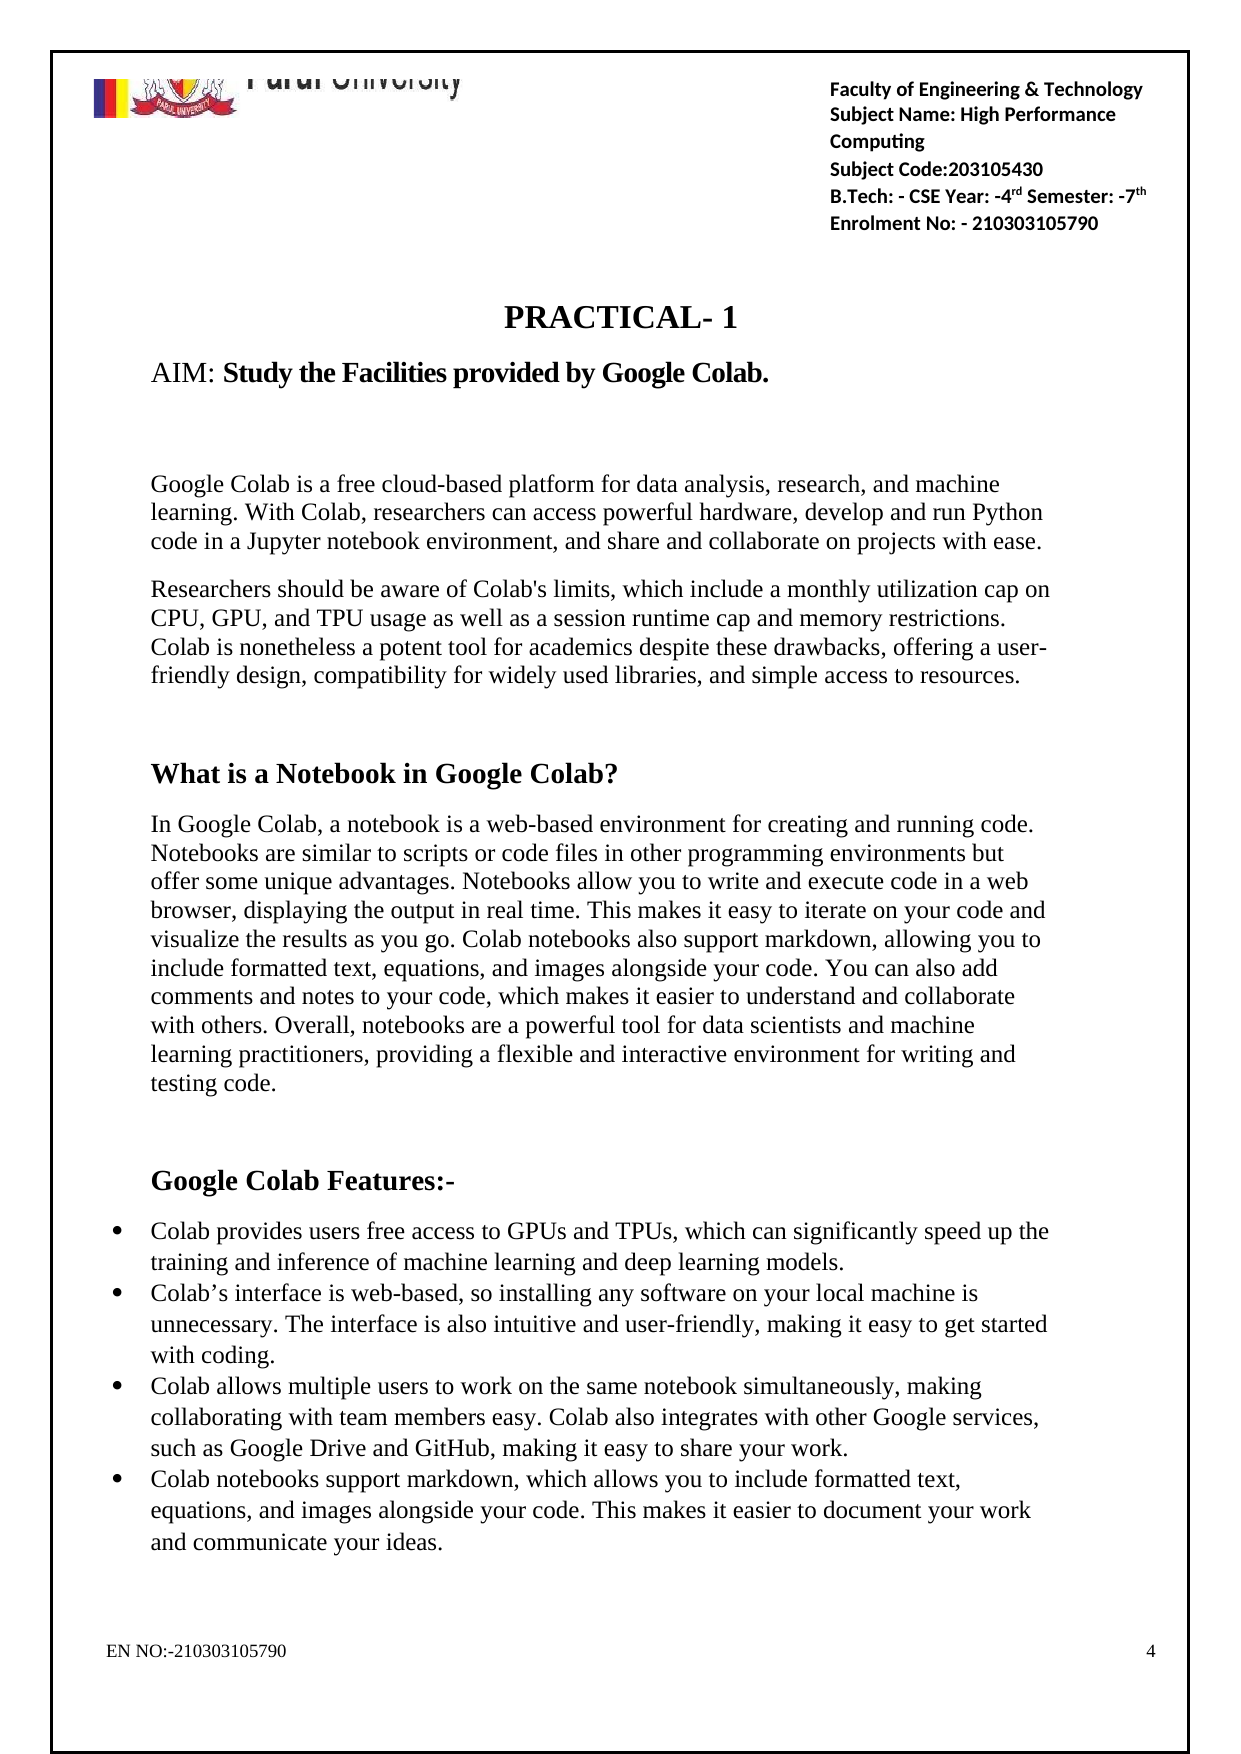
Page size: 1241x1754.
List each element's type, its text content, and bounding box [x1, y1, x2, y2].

text Researchers should be aware of Colab's limits, which include a monthly utilization cap on CPU, GPU, and TPU usage as well as a session runtime cap and memory restrictions. Colab is nonetheless a potent tool for academics despite these drawbacks, offering a user-friendly design, compatibility for widely used libraries, and simple access to resources. [150, 574, 1056, 689]
list Colab provides users free access to GPUs and TPUs, which can significantly speed up the training and inference of machine learning and deep learning models. [113, 1216, 1056, 1276]
text Google Colab is a free cloud-based platform for data analysis, research, and machine learning. With Colab, researchers can access powerful hardware, develop and run Python code in a Jupyter notebook environment, and share and collaborate on projects with ease. [150, 469, 1056, 555]
text In Google Colab, a notebook is a web-based environment for creating and running code. Notebooks are similar to scripts or code files in other programming environments but offer some unique advantages. Notebooks allow you to write and execute code in a web browser, displaying the output in real time. This makes it easy to iterate on your code and visualize the results as you go. Colab notebooks also support markdown, allowing you to include formatted text, equations, and images alongside your code. You can also add comments and notes to your code, which makes it easier to understand and collaborate with others. Overall, notebooks are a powerful tool for data scientists and machine learning practitioners, providing a flexible and interactive environment for writing and testing code. [150, 809, 1056, 1096]
text AIM: Study the Facilities provided by Google Colab. [151, 355, 1056, 388]
text What is a Notebook in Google Colab? [150, 756, 1056, 790]
list Colab’s interface is web-based, so installing any software on your local machine is unnecessary. The interface is also intuitive and user-friendly, making it easy to get started with coding. [113, 1278, 1056, 1369]
subtitle PRACTICAL- 1 [94, 297, 738, 336]
text Google Colab Features:- [150, 1163, 1056, 1197]
picture [93, 79, 463, 118]
list Colab allows multiple users to work on the same notebook simultaneously, making collaborating with team members easy. Colab also integrates with other Google services, such as Google Drive and GitHub, making it easy to share your work. [113, 1371, 1056, 1462]
list Colab notebooks support markdown, which allows you to include formatted text, equations, and images alongside your code. This makes it easier to document your work and communicate your ideas. [113, 1464, 1056, 1555]
